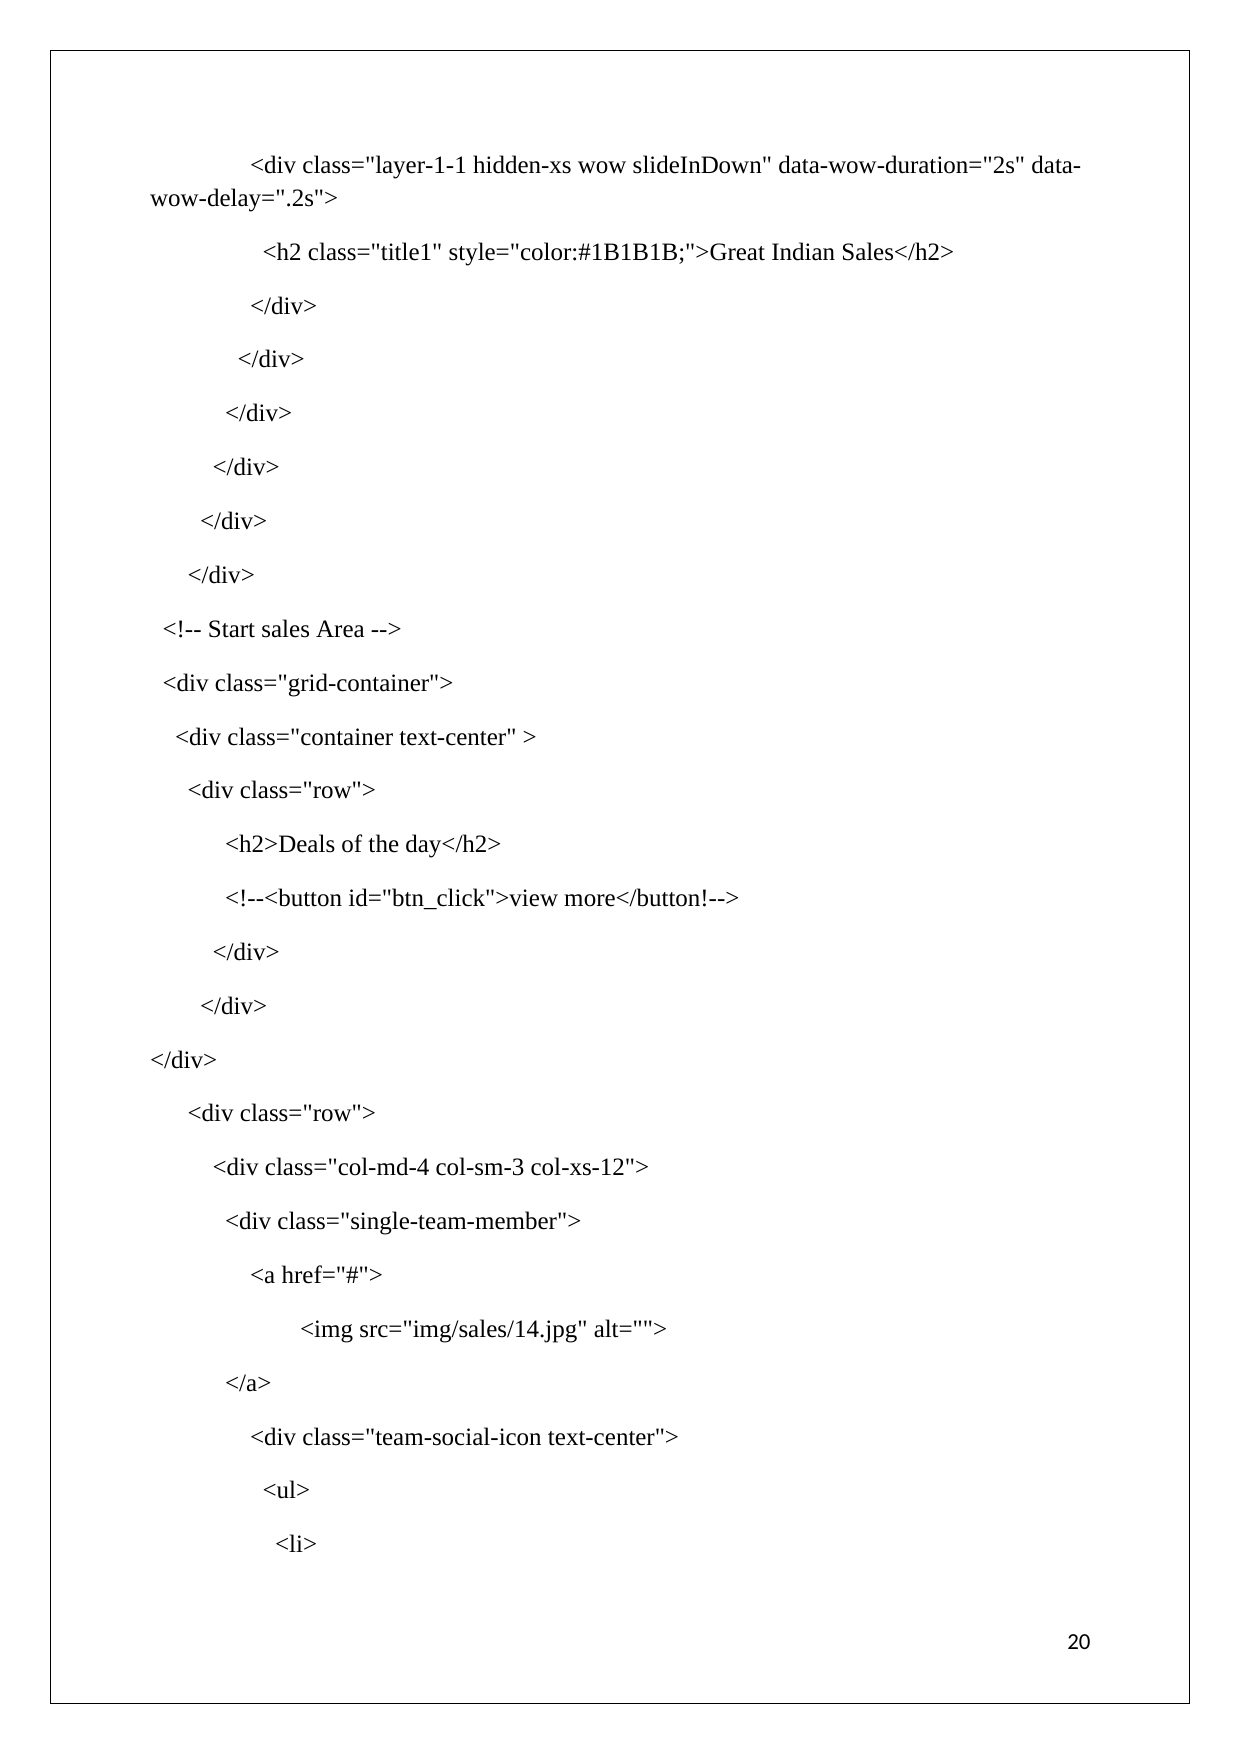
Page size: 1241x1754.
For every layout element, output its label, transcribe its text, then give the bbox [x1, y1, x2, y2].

text <div class="team-social-icon text-center"> [150, 1422, 1090, 1450]
text <div class="col-md-4 col-sm-3 col-xs-12"> [150, 1152, 1090, 1181]
text <ul> [150, 1476, 1090, 1504]
text <div class="single-team-member"> [150, 1206, 1090, 1235]
text <div class="row"> [150, 1098, 1090, 1127]
text <li> [150, 1529, 1090, 1558]
text <div class="layer-1-1 hidden-xs wow slideInDown" data-wow-duration="2s" data-wow-delay=".2s"> [150, 150, 1090, 212]
text </div> [150, 344, 1090, 373]
text <h2 class="title1" style="color:#1B1B1B;">Great Indian Sales</h2> [150, 237, 1090, 266]
text <!-- Start sales Area --> [150, 614, 1090, 643]
text </div> [150, 506, 1090, 535]
text <h2>Deals of the day</h2> [150, 829, 1090, 858]
text </div> [150, 560, 1090, 589]
text <div class="row"> [150, 775, 1090, 804]
text <!--<button id="btn_click">view more</button!--> [150, 883, 1090, 912]
text <a href="#"> [150, 1260, 1090, 1289]
text </div> [150, 398, 1090, 427]
text </div> [150, 452, 1090, 481]
text <div class="container text-center" > [150, 722, 1090, 750]
text <img src="img/sales/14.jpg" alt=""> [150, 1314, 1090, 1343]
text </div> [150, 991, 1090, 1019]
text <div class="grid-container"> [150, 668, 1090, 696]
text </div> [150, 937, 1090, 966]
text </div> [150, 291, 1090, 319]
text </a> [150, 1368, 1090, 1397]
text </div> [150, 1045, 1090, 1073]
